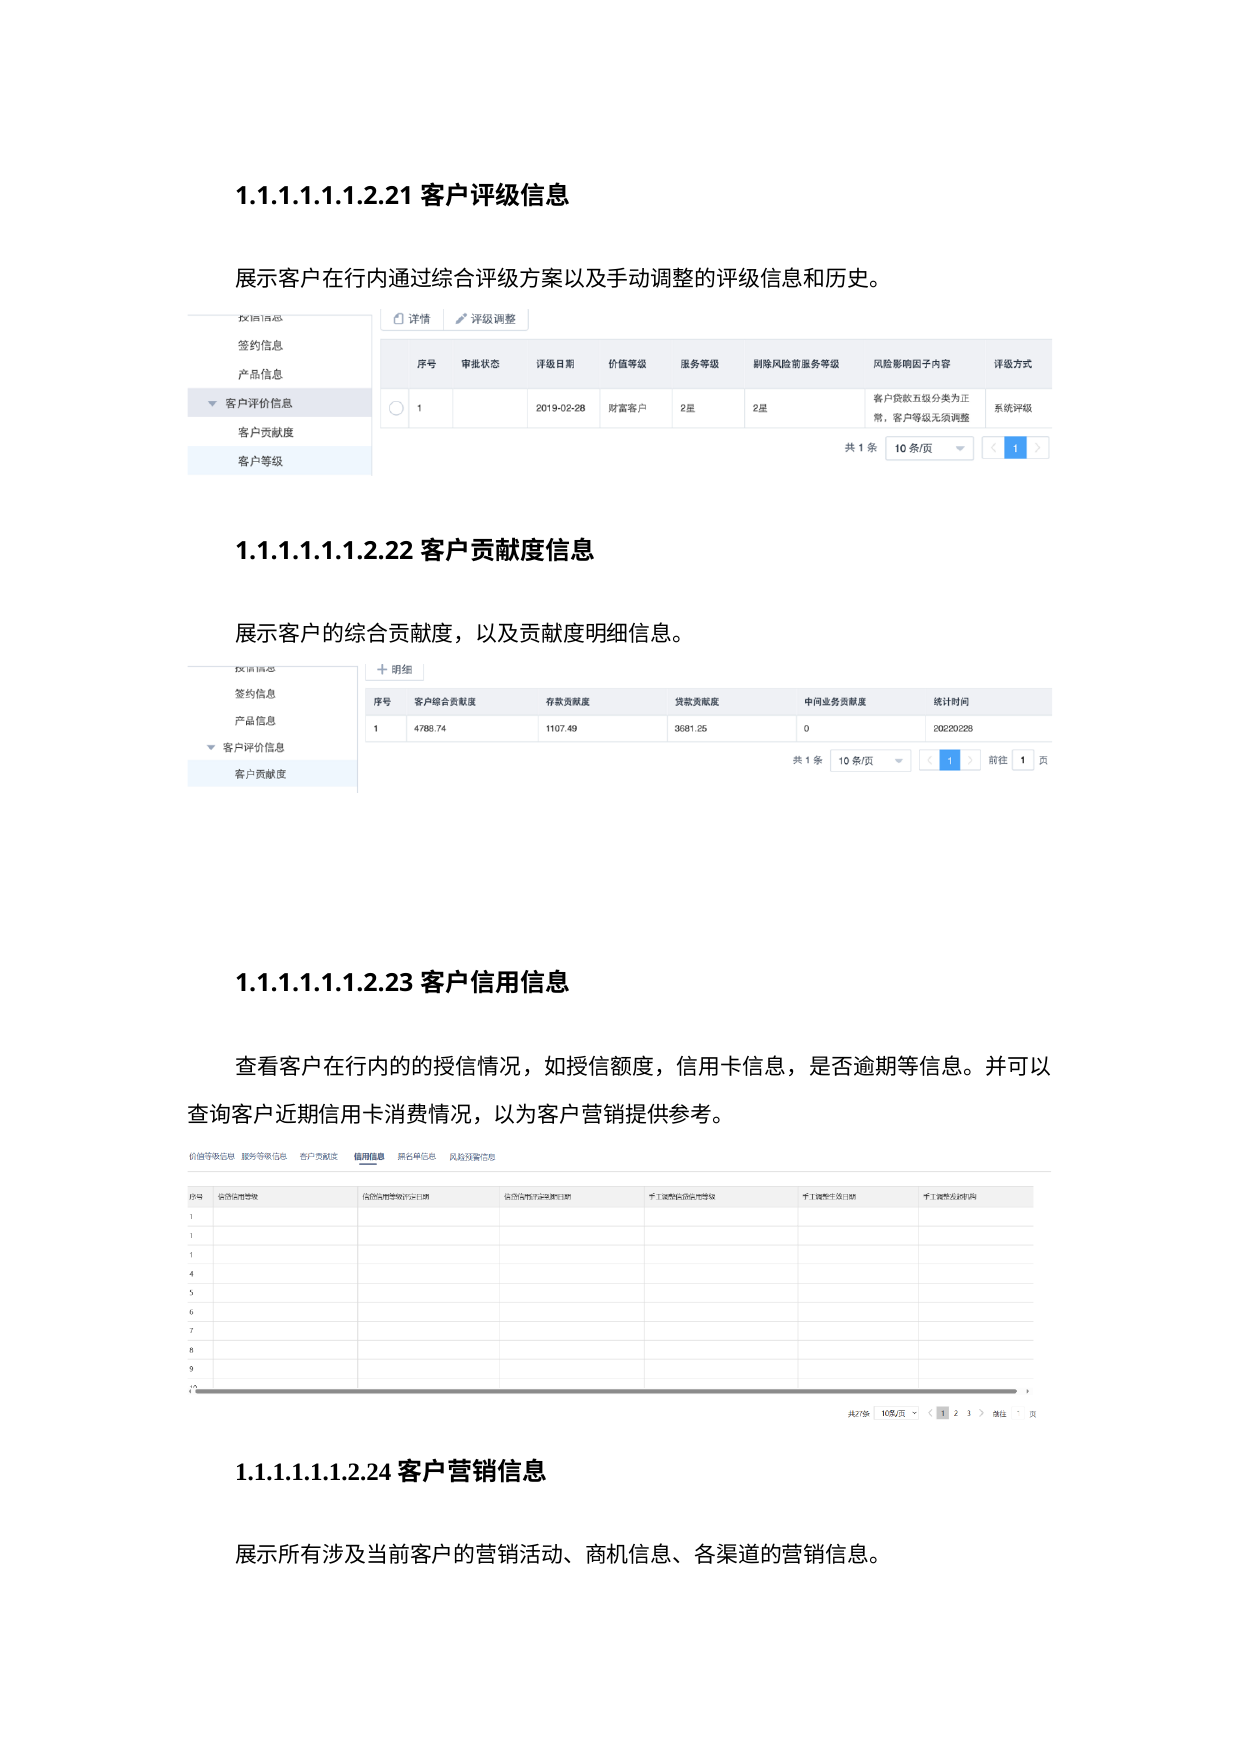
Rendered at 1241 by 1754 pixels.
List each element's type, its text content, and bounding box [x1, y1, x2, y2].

subtitle 客户评级信息 [187, 162, 1053, 227]
text 展示客户的综合贡献度，以及贡献度明细信息。 [187, 616, 1053, 648]
text 展示客户在行内通过综合评级方案以及手动调整的评级信息和历史。 [187, 261, 1053, 293]
text 展示所有涉及当前客户的营销活动、商机信息、各渠道的营销信息。 [187, 1537, 1053, 1569]
text 查看客户在行内的的授信情况，如授信额度，信用卡信息，是否逾期等信息。并可以查询客户近期信用卡消费情况，以为客户营销提供参考。 [187, 1048, 1053, 1129]
subtitle 客户信用信息 [187, 949, 1053, 1014]
subtitle 客户营销信息 [187, 1438, 1053, 1503]
picture [187, 664, 1053, 793]
picture [187, 309, 1053, 476]
subtitle 客户贡献度信息 [187, 517, 1053, 582]
picture [187, 1145, 1052, 1428]
